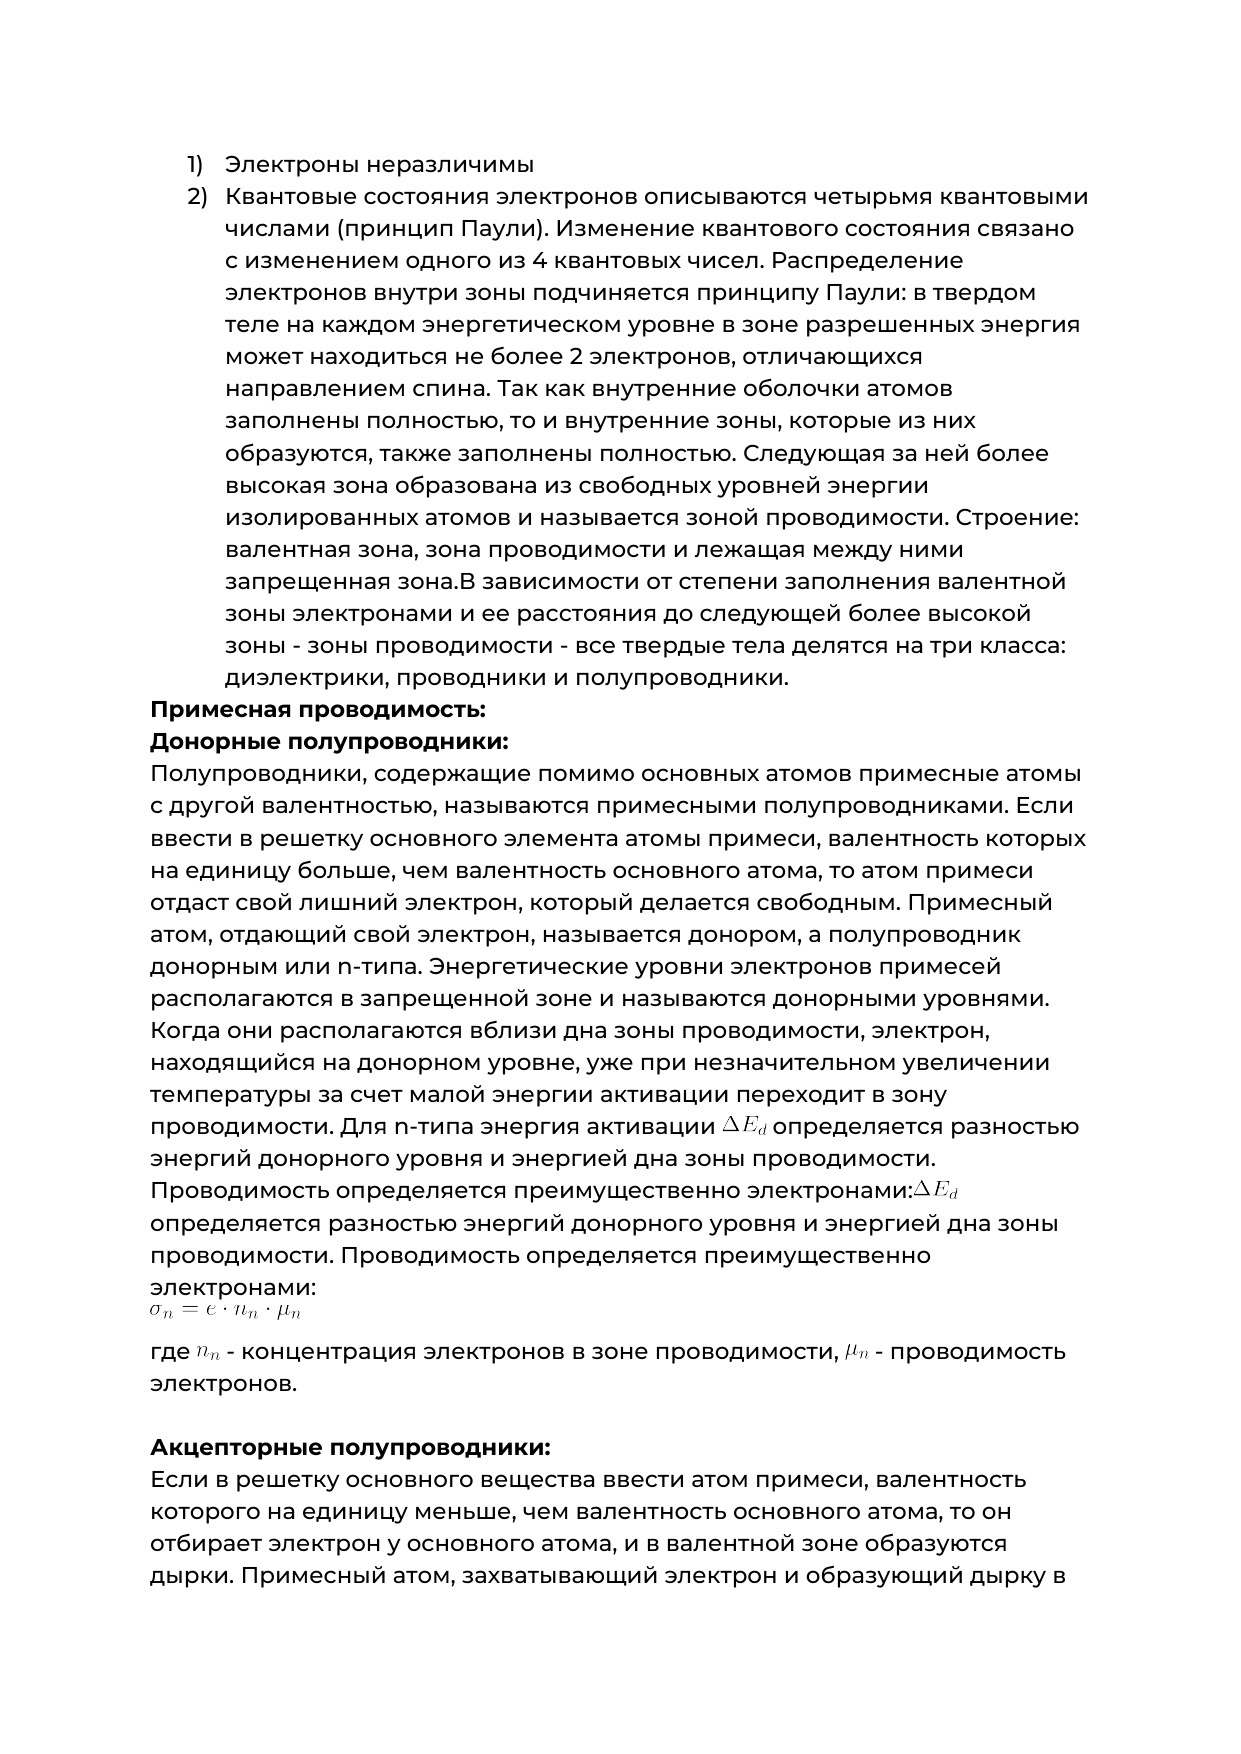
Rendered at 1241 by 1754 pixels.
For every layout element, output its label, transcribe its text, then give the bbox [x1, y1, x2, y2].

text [150, 1465, 1090, 1589]
list Квантовые состояния электронов описываются четырьмя квантовыми числами (принцип Паули). Изменение квантового состояния связано с изменением одного из 4 квантовых чисел. Распределение электронов внутри зоны подчиняется принципу Паули: в твердом теле на каждом энергетическом уровне в зоне разрешенных энергия может находиться не более 2 электронов, отличающихся направлением спина. Так как внутренние оболочки атомов заполнены полностью, то и внутренние зоны, которые из них образуются, также заполнены полностью. Следующая за ней более высокая зона образована из свободных уровней энергии изолированных атомов и называется зоной проводимости. Строение: валентная зона, зона проводимости и лежащая между ними запрещенная зона.В зависимости от степени заполнения валентной зоны электронами и ее расстояния до следующей более высокой зоны - зоны проводимости - все твердые тела делятся на три класса: диэлектрики, проводники и полупроводники. [187, 182, 1090, 691]
picture [150, 1305, 300, 1320]
picture [845, 1344, 869, 1360]
picture [913, 1180, 958, 1199]
picture [722, 1116, 767, 1135]
list Электроны неразличимы [187, 150, 1090, 178]
text Акцепторные полупроводники: [150, 1433, 1090, 1461]
text Донорные полупроводники: [150, 727, 1090, 755]
text Примесная проводимость: [150, 695, 1090, 723]
text Полупроводники, содержащие помимо основных атомов примесные атомы с другой валентностью, называются примесными полупроводниками. Если ввести в решетку основного элемента атомы примеси, валентность которых на единицу больше, чем валентность основного атома, то атом примеси отдаст свой лишний электрон, который делается свободным. Примесный атом, отдающий свой электрон, называется донором, а полупроводник донорным или n-типа. Энергетические уровни электронов примесей располагаются в запрещенной зоне и называются донорными уровнями. Когда они располагаются вблизи дна зоны проводимости, электрон, находящийся на донорном уровне, уже при незначительном увеличении температуры за счет малой энергии активации переходит в зону проводимости. Для n-типа энергия активации определяется разностью энергий донорного уровня и энергией дна зоны проводимости. Проводимость определяется преимущественно электронами: определяется разностью энергий донорного уровня и энергией дна зоны проводимости. Проводимость определяется преимущественно электронами: [150, 759, 1090, 1301]
picture [197, 1346, 220, 1360]
text где - концентрация электронов в зоне проводимости, - проводимость электронов. [150, 1337, 1090, 1397]
